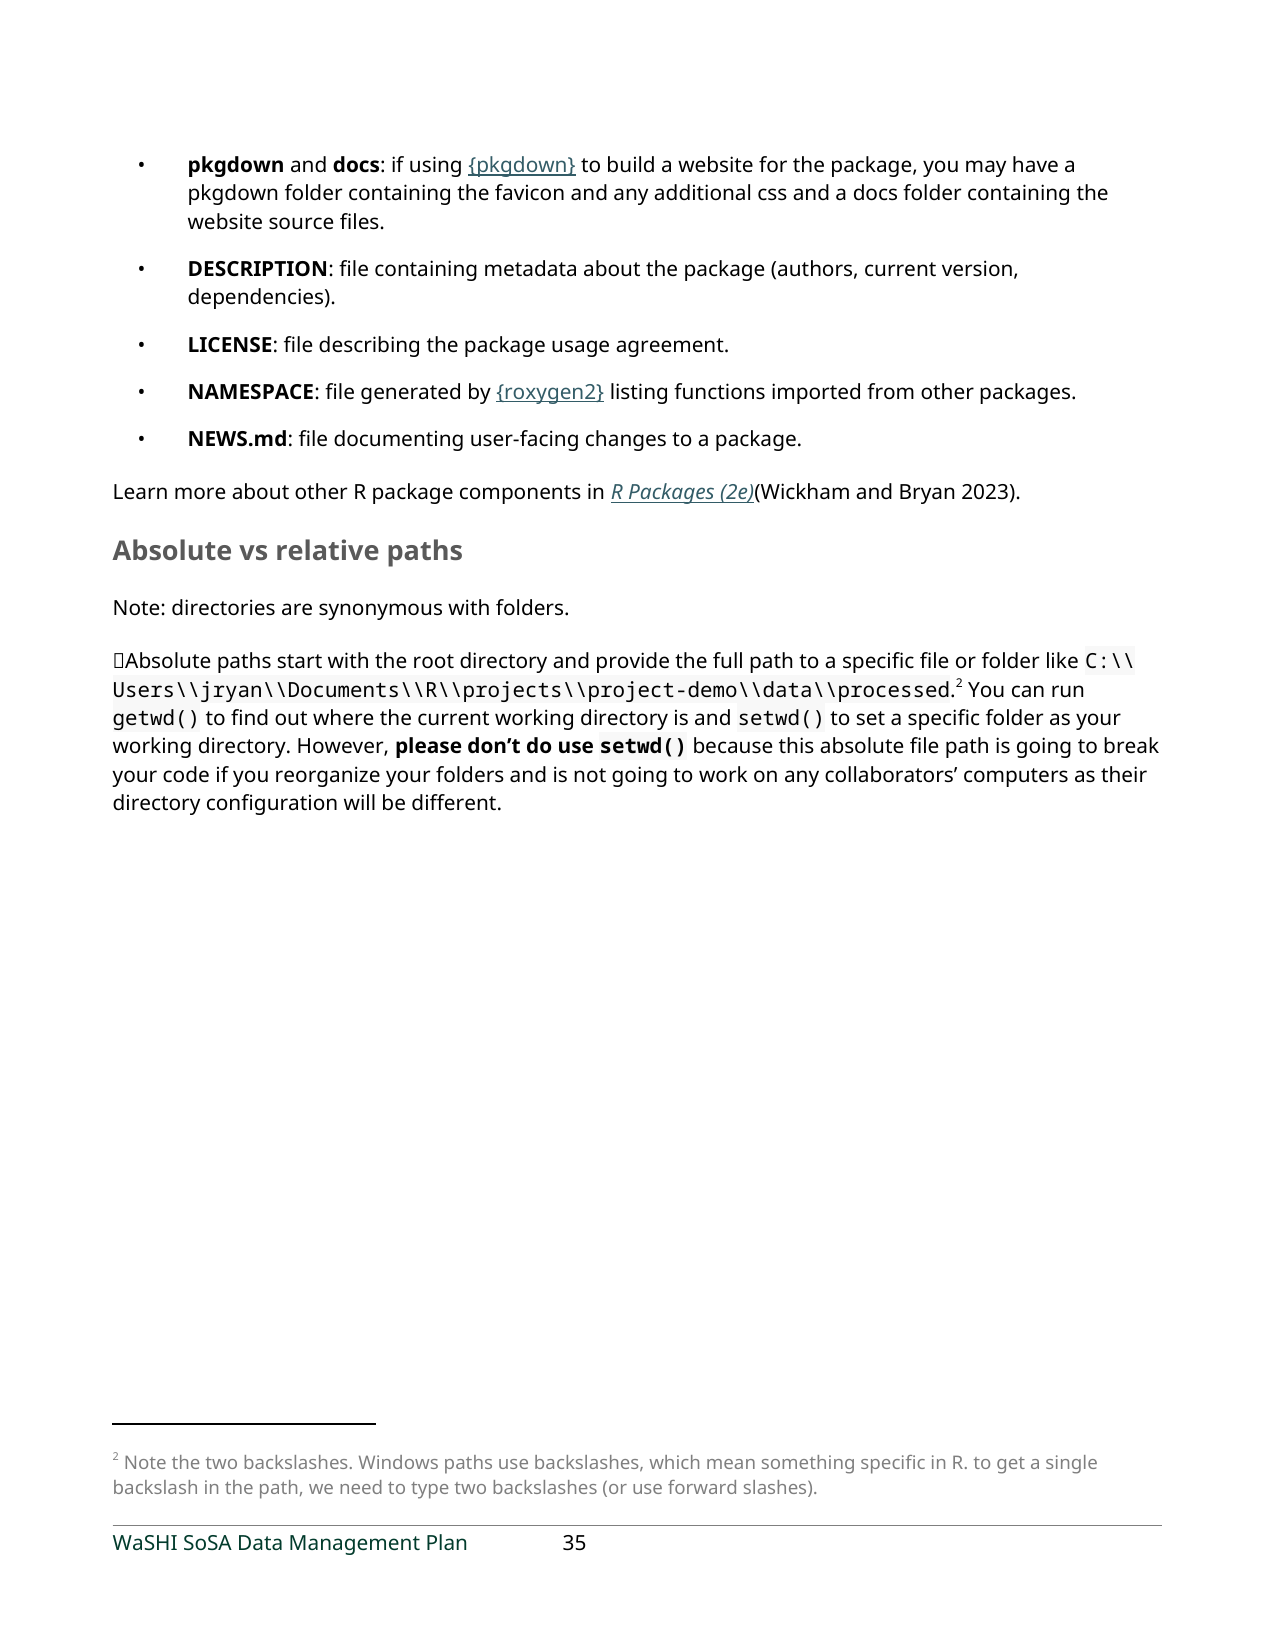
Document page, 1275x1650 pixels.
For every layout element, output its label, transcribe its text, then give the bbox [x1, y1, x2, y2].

text Learn more about other R package components in R Packages (2e)(Wickham and Bryan 2023). [112, 477, 1162, 506]
list LICENSE: file describing the package usage agreement. [137, 330, 1162, 358]
list NEWS.md: file documenting user-facing changes to a package. [137, 424, 1162, 452]
subtitle Absolute vs relative paths [112, 531, 1162, 568]
list pkgdown and docs: if using {pkgdown} to build a website for the package, you may have a pkgdown folder containing the favicon and any additional css and a docs folder containing the website source files. [137, 150, 1162, 235]
text Note: directories are synonymous with folders. [112, 593, 1162, 621]
list DESCRIPTION: file containing metadata about the package (authors, current version, dependencies). [137, 254, 1162, 311]
list NAMESPACE: file generated by {roxygen2} listing functions imported from other packages. [137, 377, 1162, 405]
text ❌Absolute paths start with the root directory and provide the full path to a specific file or folder like C:\\Users\\jryan\\Documents\\R\\projects\\project-demo\\data\\processed. You can run getwd() to find out where the current working directory is and setwd() to set a specific folder as your working directory. However, please don’t do use setwd() because this absolute file path is going to break your code if you reorganize your folders and is not going to work on any collaborators’ computers as their directory configuration will be different. [112, 646, 1162, 817]
